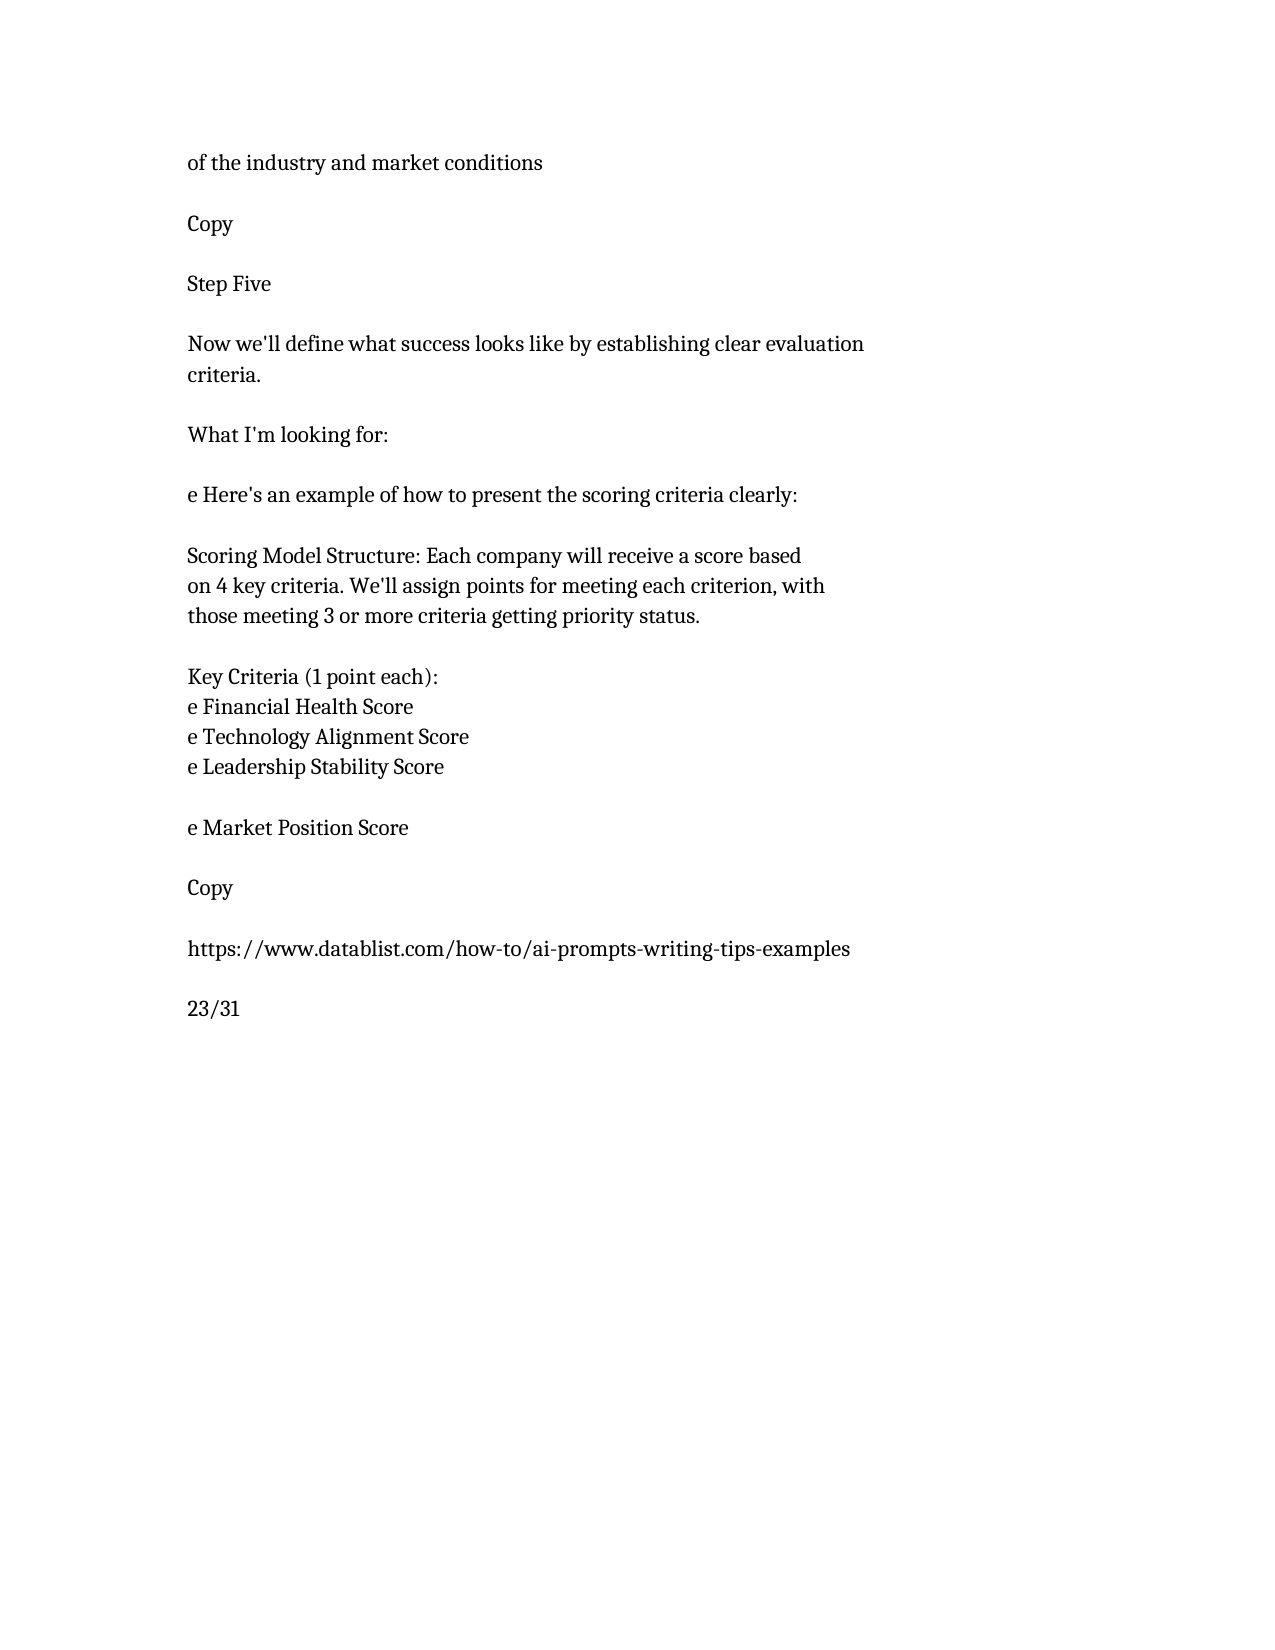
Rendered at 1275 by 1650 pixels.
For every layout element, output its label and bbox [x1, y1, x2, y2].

text [187, 150, 1087, 1052]
